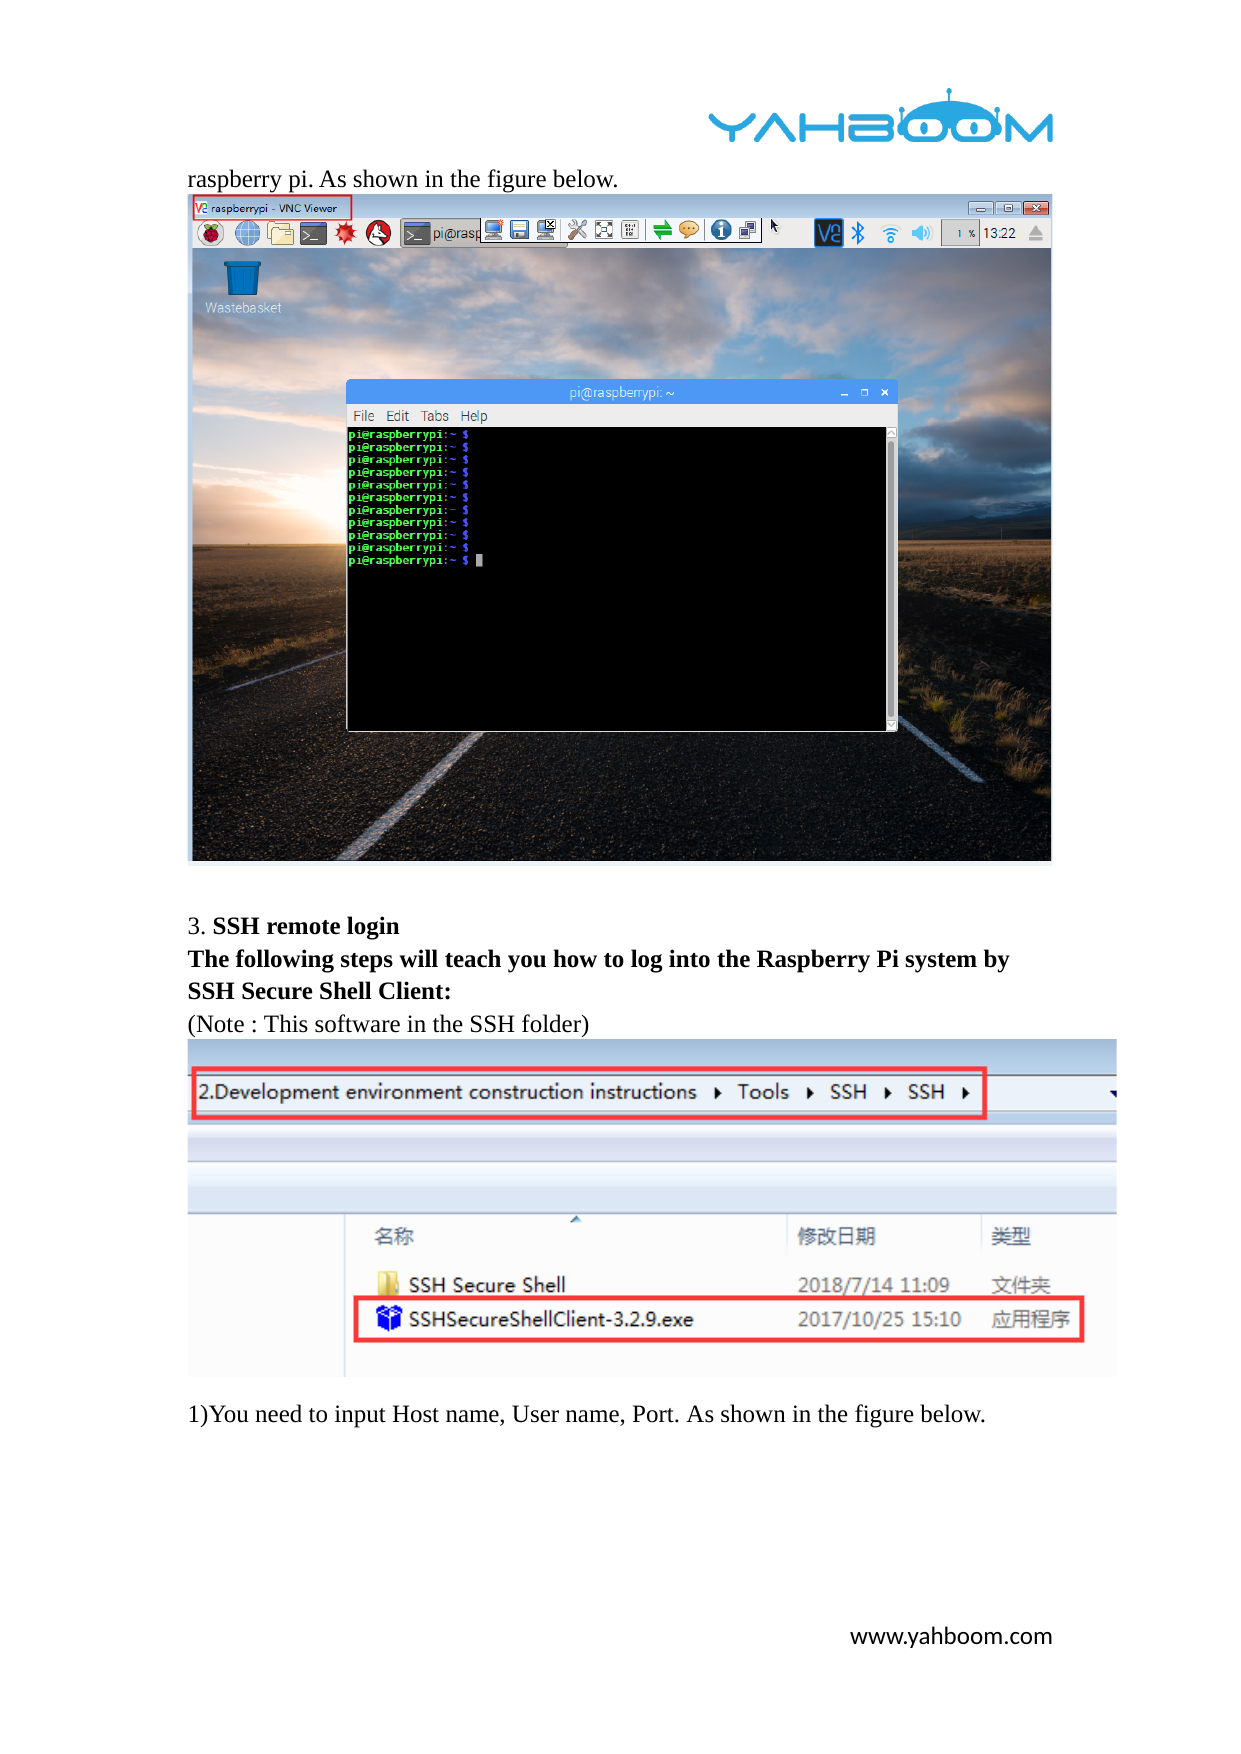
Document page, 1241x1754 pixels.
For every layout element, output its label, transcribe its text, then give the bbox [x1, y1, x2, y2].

picture [708, 88, 1053, 142]
picture [187, 194, 1053, 866]
picture [187, 1039, 1117, 1377]
list 1)You need to input Host name, User name, Port. As shown in the figure below. [187, 1397, 1053, 1429]
text The following steps will teach you how to log into the Raspberry Pi system by SSH Secure Shell Client: [187, 942, 1053, 1007]
text (Note : This software in the SSH folder) [187, 1007, 1053, 1039]
list SSH remote login [187, 909, 1053, 942]
list When the connection is successful, you will see the remote desktop of the raspberry pi. As shown in the figure below. [187, 162, 1053, 194]
